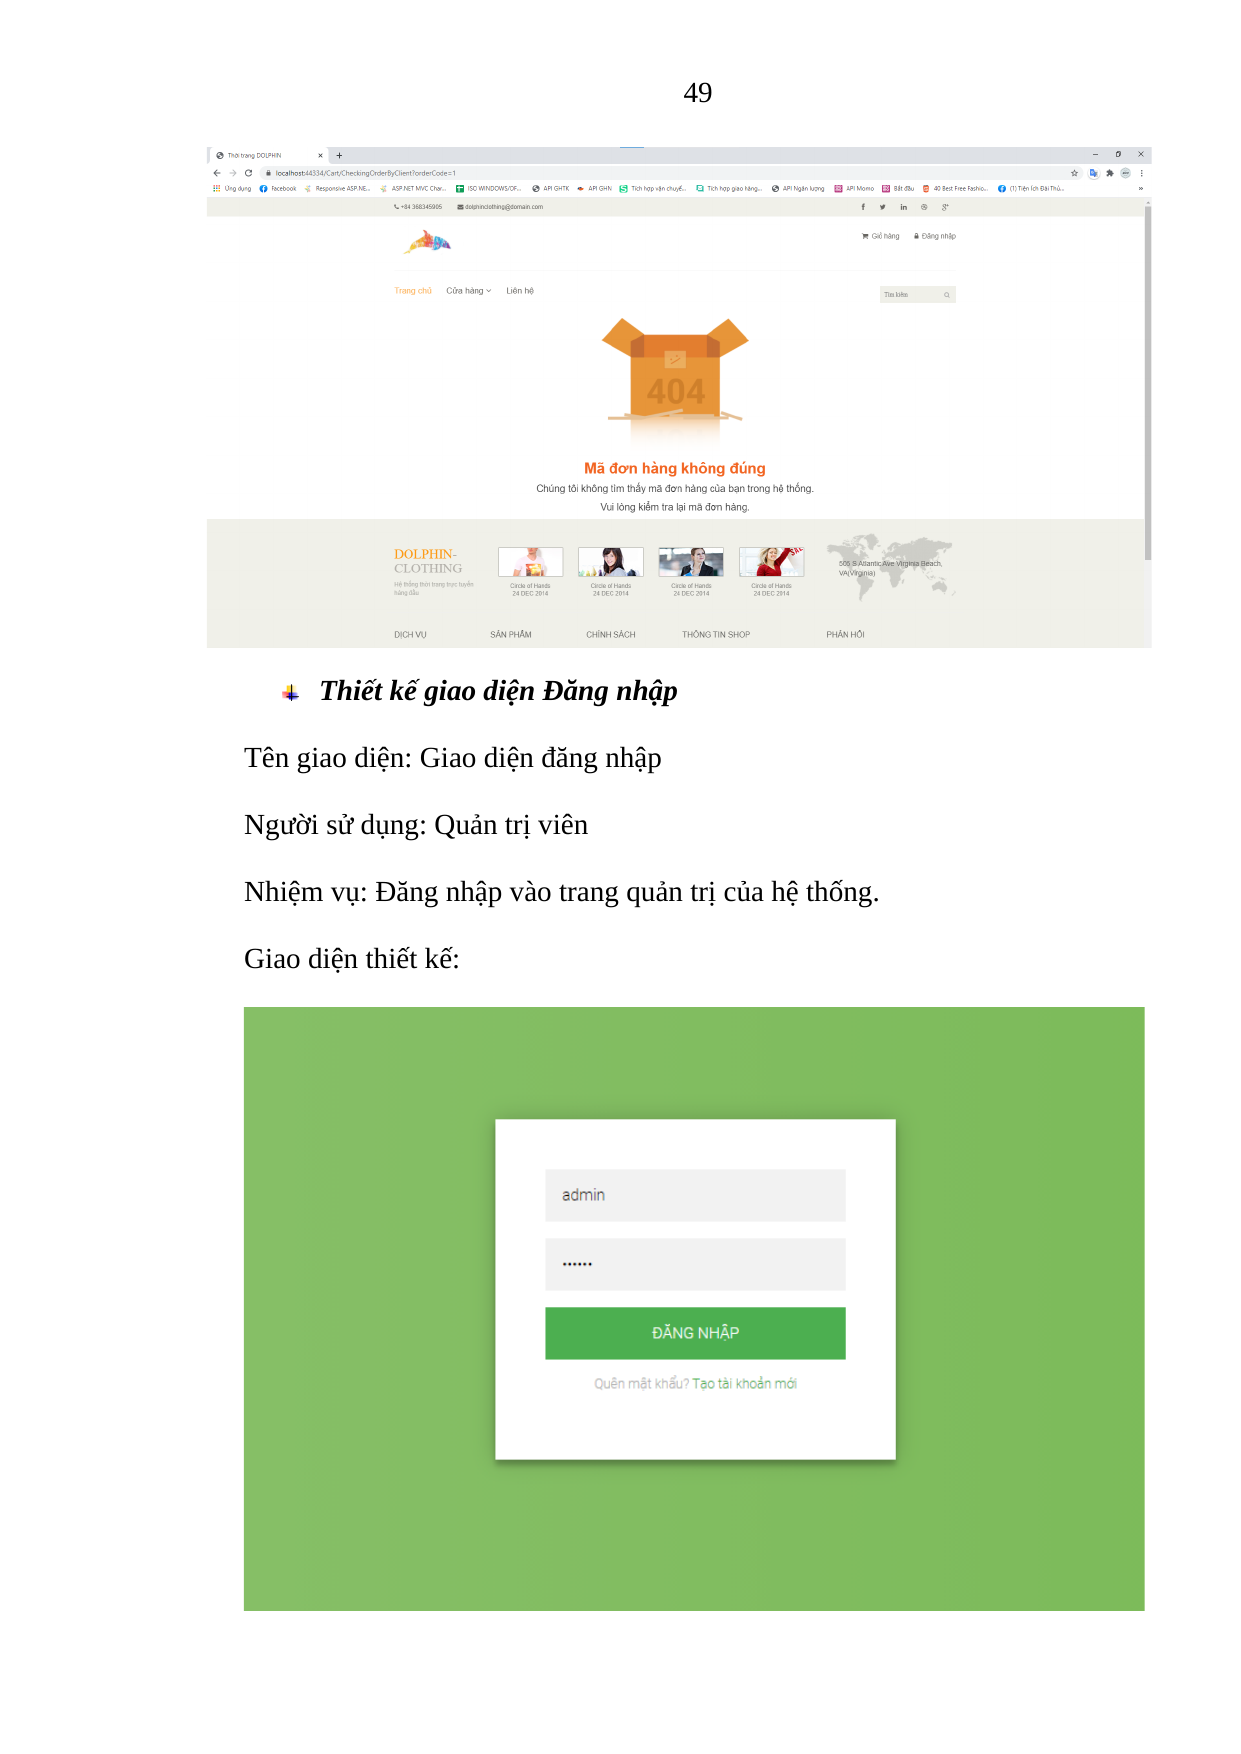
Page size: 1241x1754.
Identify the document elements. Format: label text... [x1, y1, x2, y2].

picture [243, 1007, 1145, 1611]
text Tên giao diện: Giao diện đăng nhập [207, 740, 1152, 773]
picture [206, 147, 1152, 648]
text Giao diện thiết kế: [207, 941, 1152, 974]
list Thiết kế giao diện Đăng nhập [281, 673, 1152, 707]
text Người sử dụng: Quản trị viên [207, 807, 1152, 841]
picture [282, 683, 299, 701]
text Nhiệm vụ: Đăng nhập vào trang quản trị của hệ thống. [207, 874, 1152, 907]
